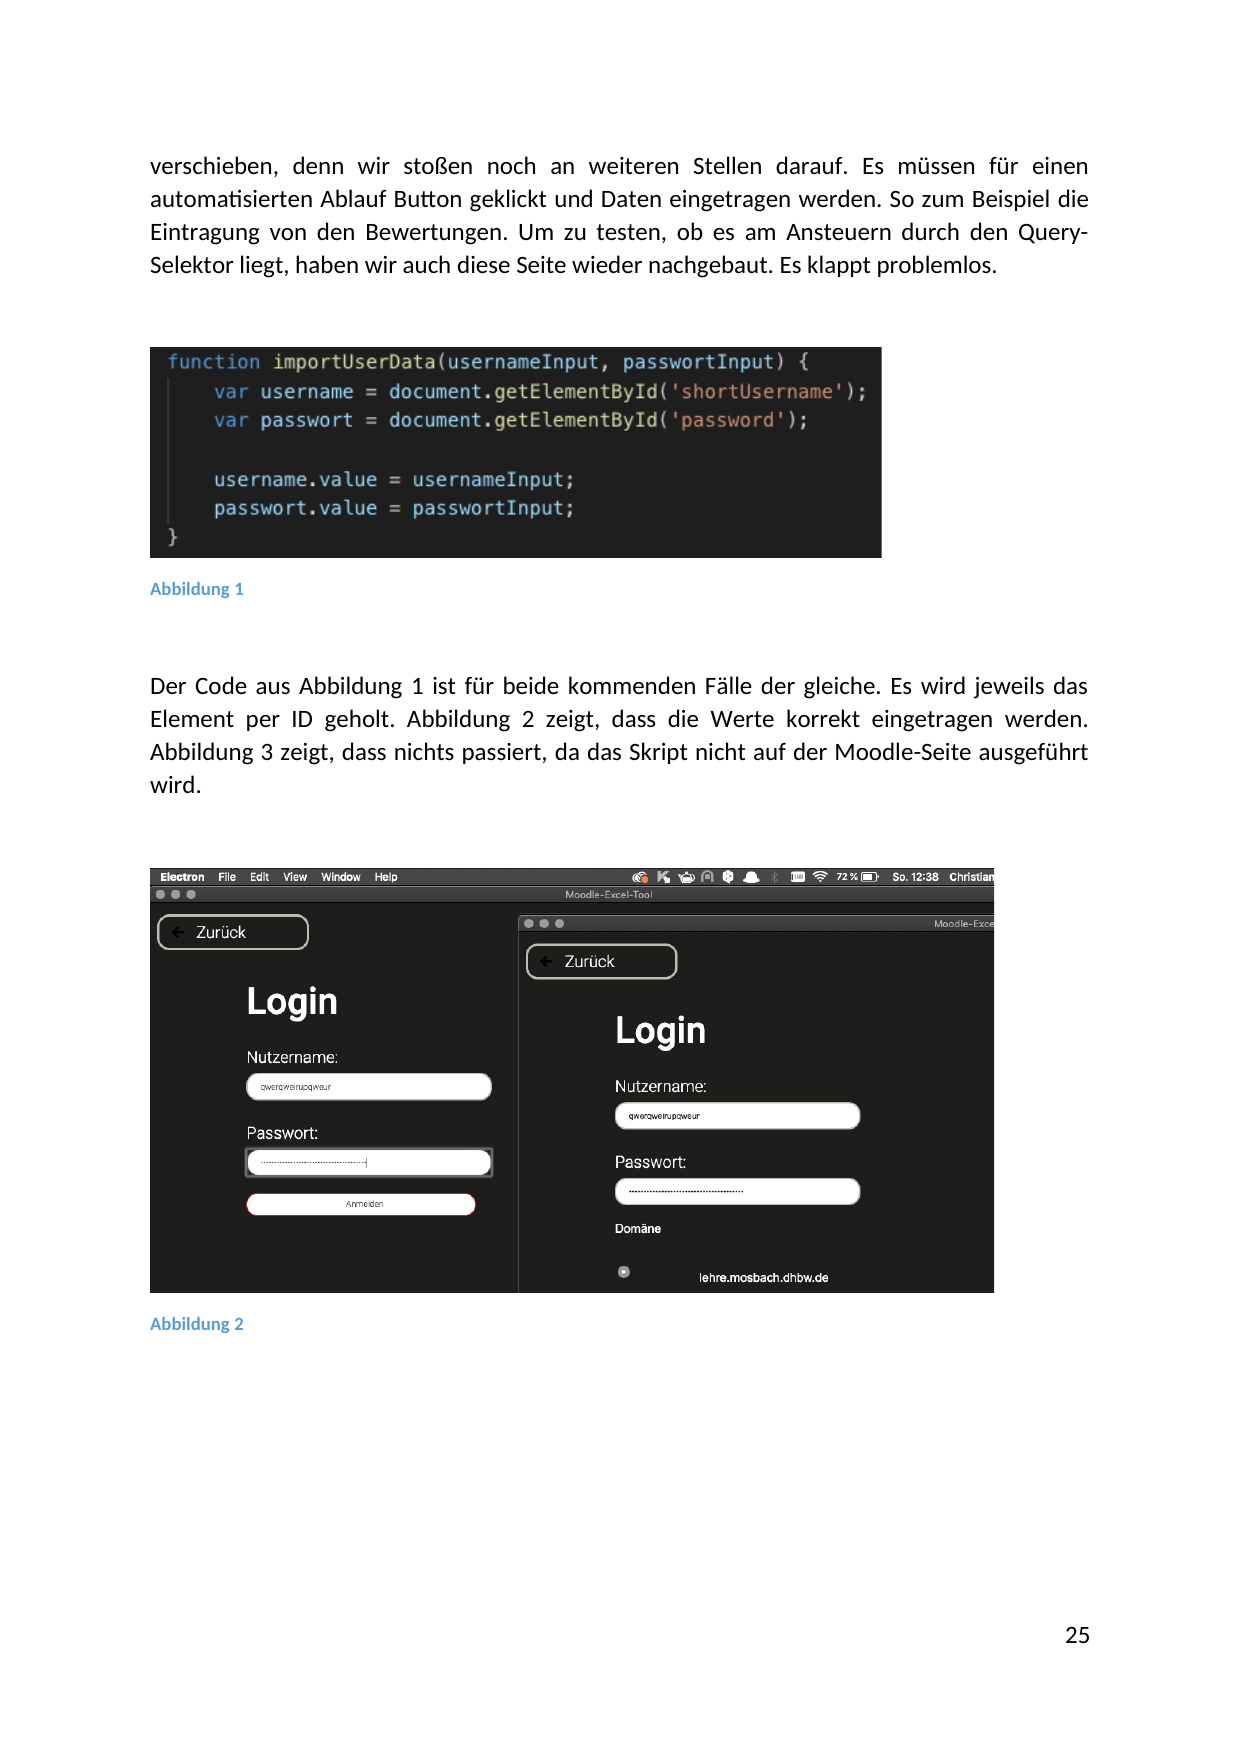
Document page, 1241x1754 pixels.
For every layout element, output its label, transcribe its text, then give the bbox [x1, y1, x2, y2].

picture [150, 868, 995, 1293]
text Der Code aus Abbildung 1 ist für beide kommenden Fälle der gleiche. Es wird jeweils das Element per ID geholt. Abbildung 2 zeigt, dass die Werte korrekt eingetragen werden. Abbildung 3 zeigt, dass nichts passiert, da das Skript nicht auf der Moodle-Seite ausgeführt wird. [150, 670, 1090, 800]
text Abbildung 2 [150, 1312, 1090, 1335]
picture [150, 347, 882, 558]
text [150, 150, 1090, 279]
text Abbildung 1 [150, 577, 1090, 600]
